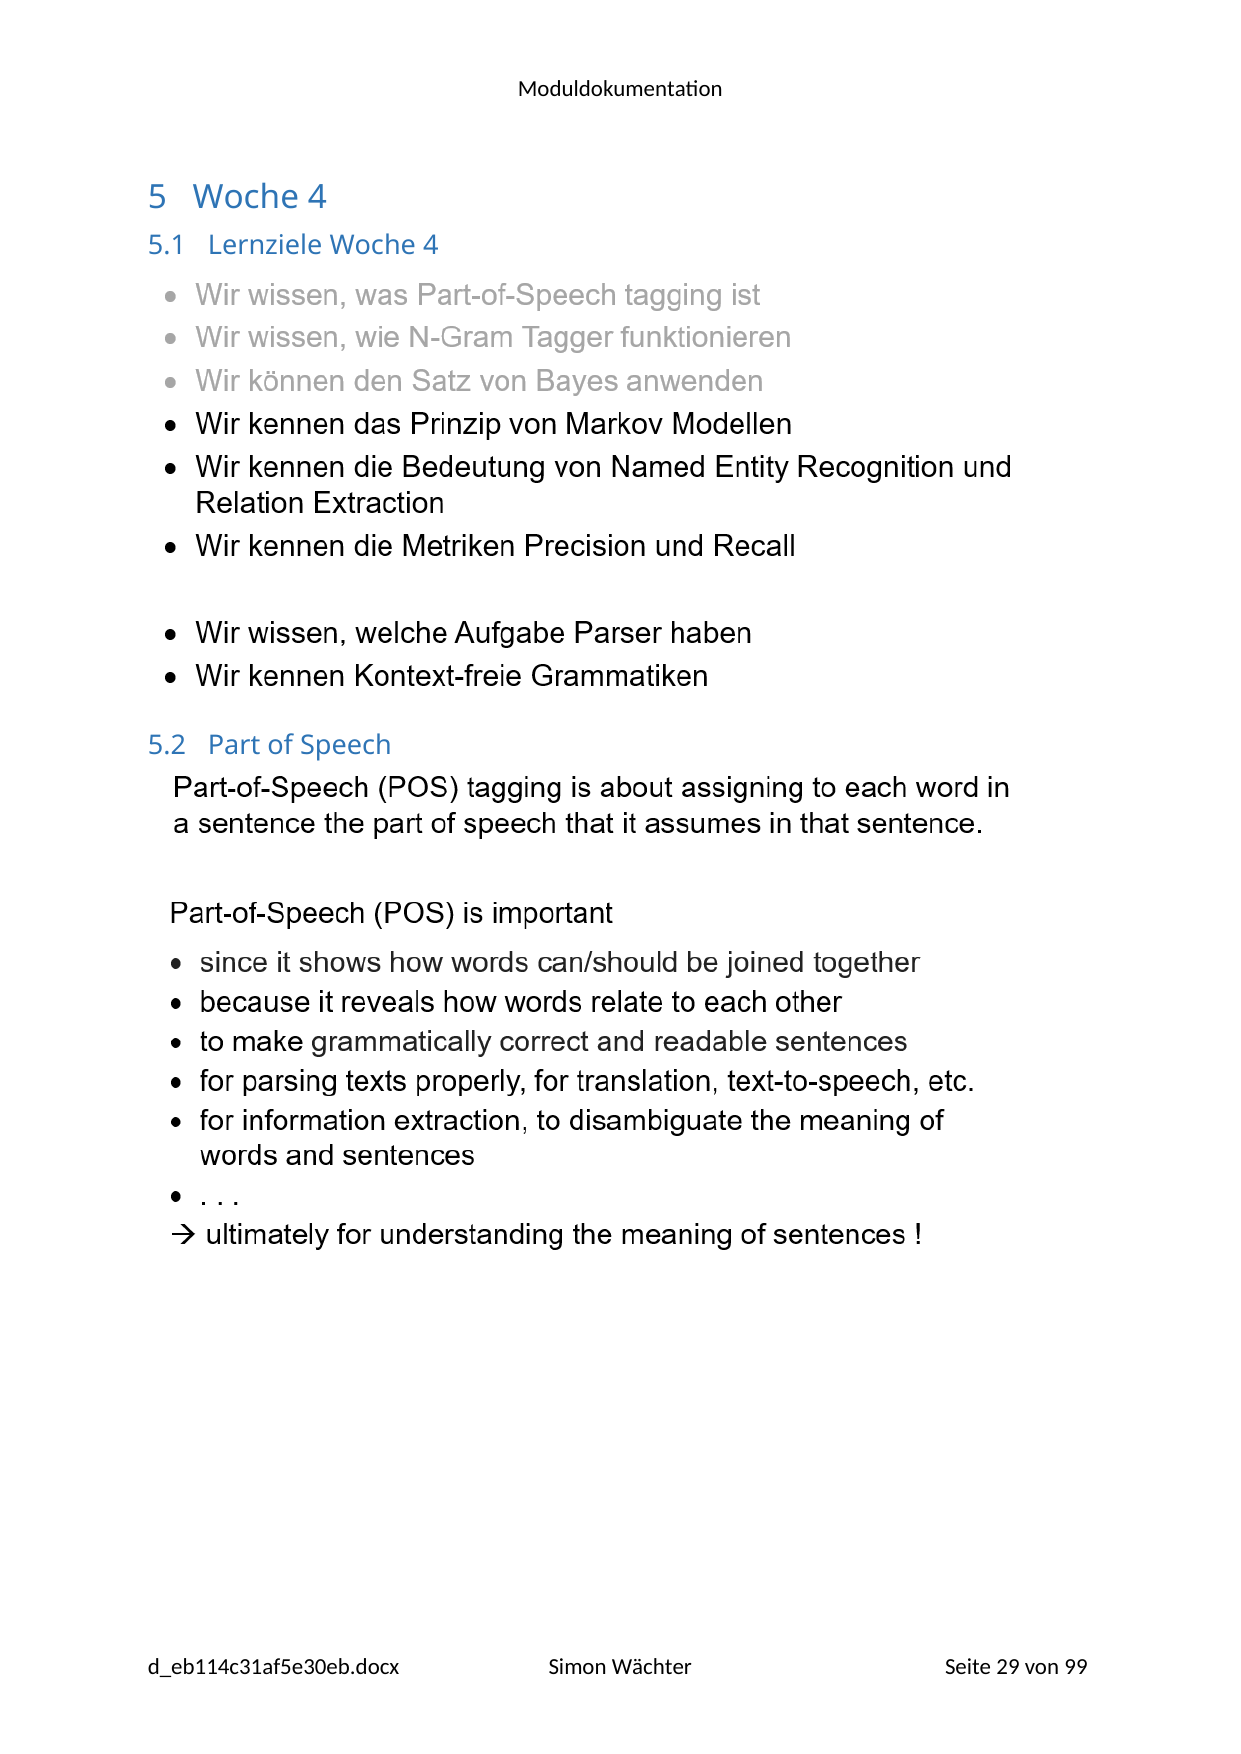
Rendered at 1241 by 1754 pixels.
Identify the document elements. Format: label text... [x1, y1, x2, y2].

subtitle Lernziele Woche 4 [148, 226, 1093, 263]
subtitle Part of Speech [148, 725, 1093, 762]
picture [147, 265, 1093, 707]
picture [147, 765, 1093, 1261]
subtitle Woche 4 [148, 173, 1093, 218]
